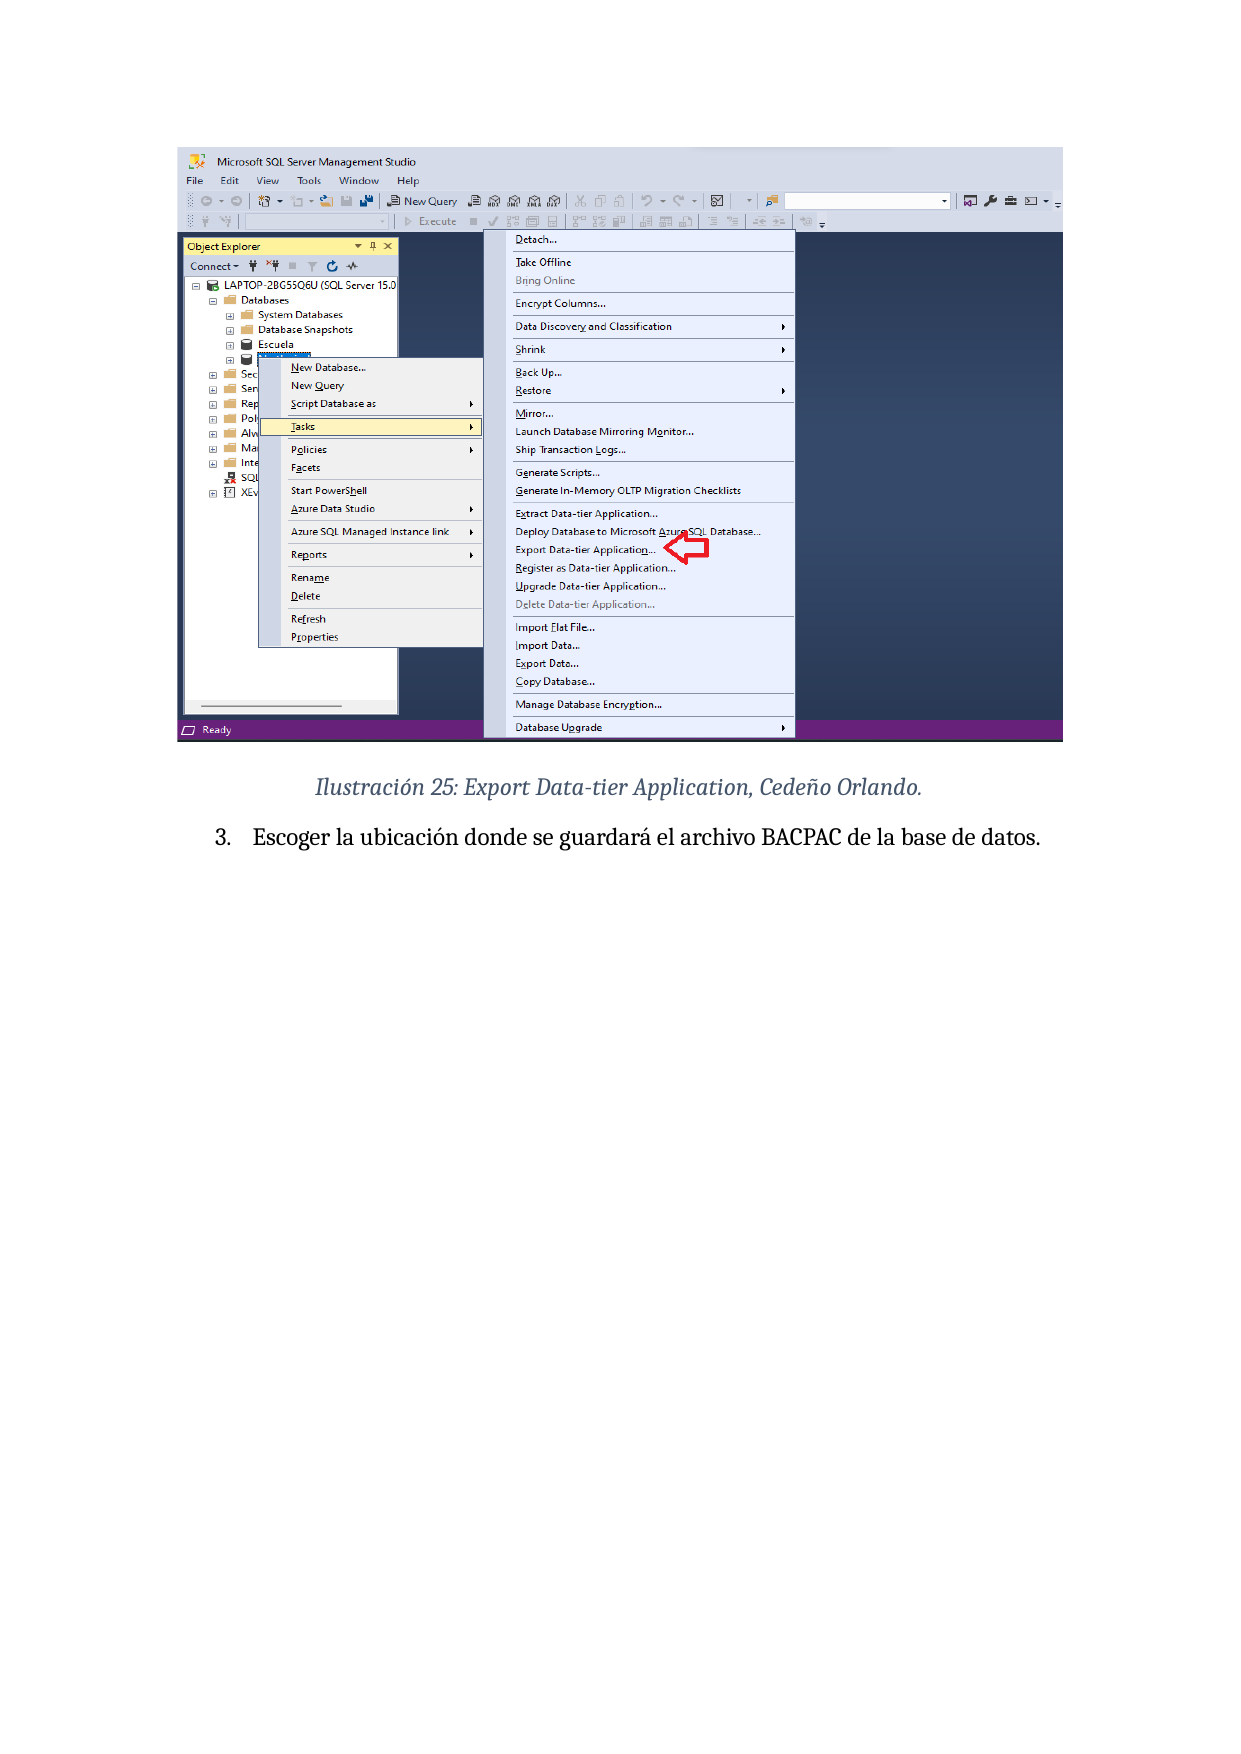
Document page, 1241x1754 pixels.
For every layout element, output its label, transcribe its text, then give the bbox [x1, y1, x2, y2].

text Ilustración 25: Export Data-tier Application, Cedeño Orlando. [177, 773, 1063, 802]
list Escoger la ubicación donde se guardará el archivo BACPAC de la base de datos. [215, 823, 1063, 851]
picture [177, 147, 1063, 742]
